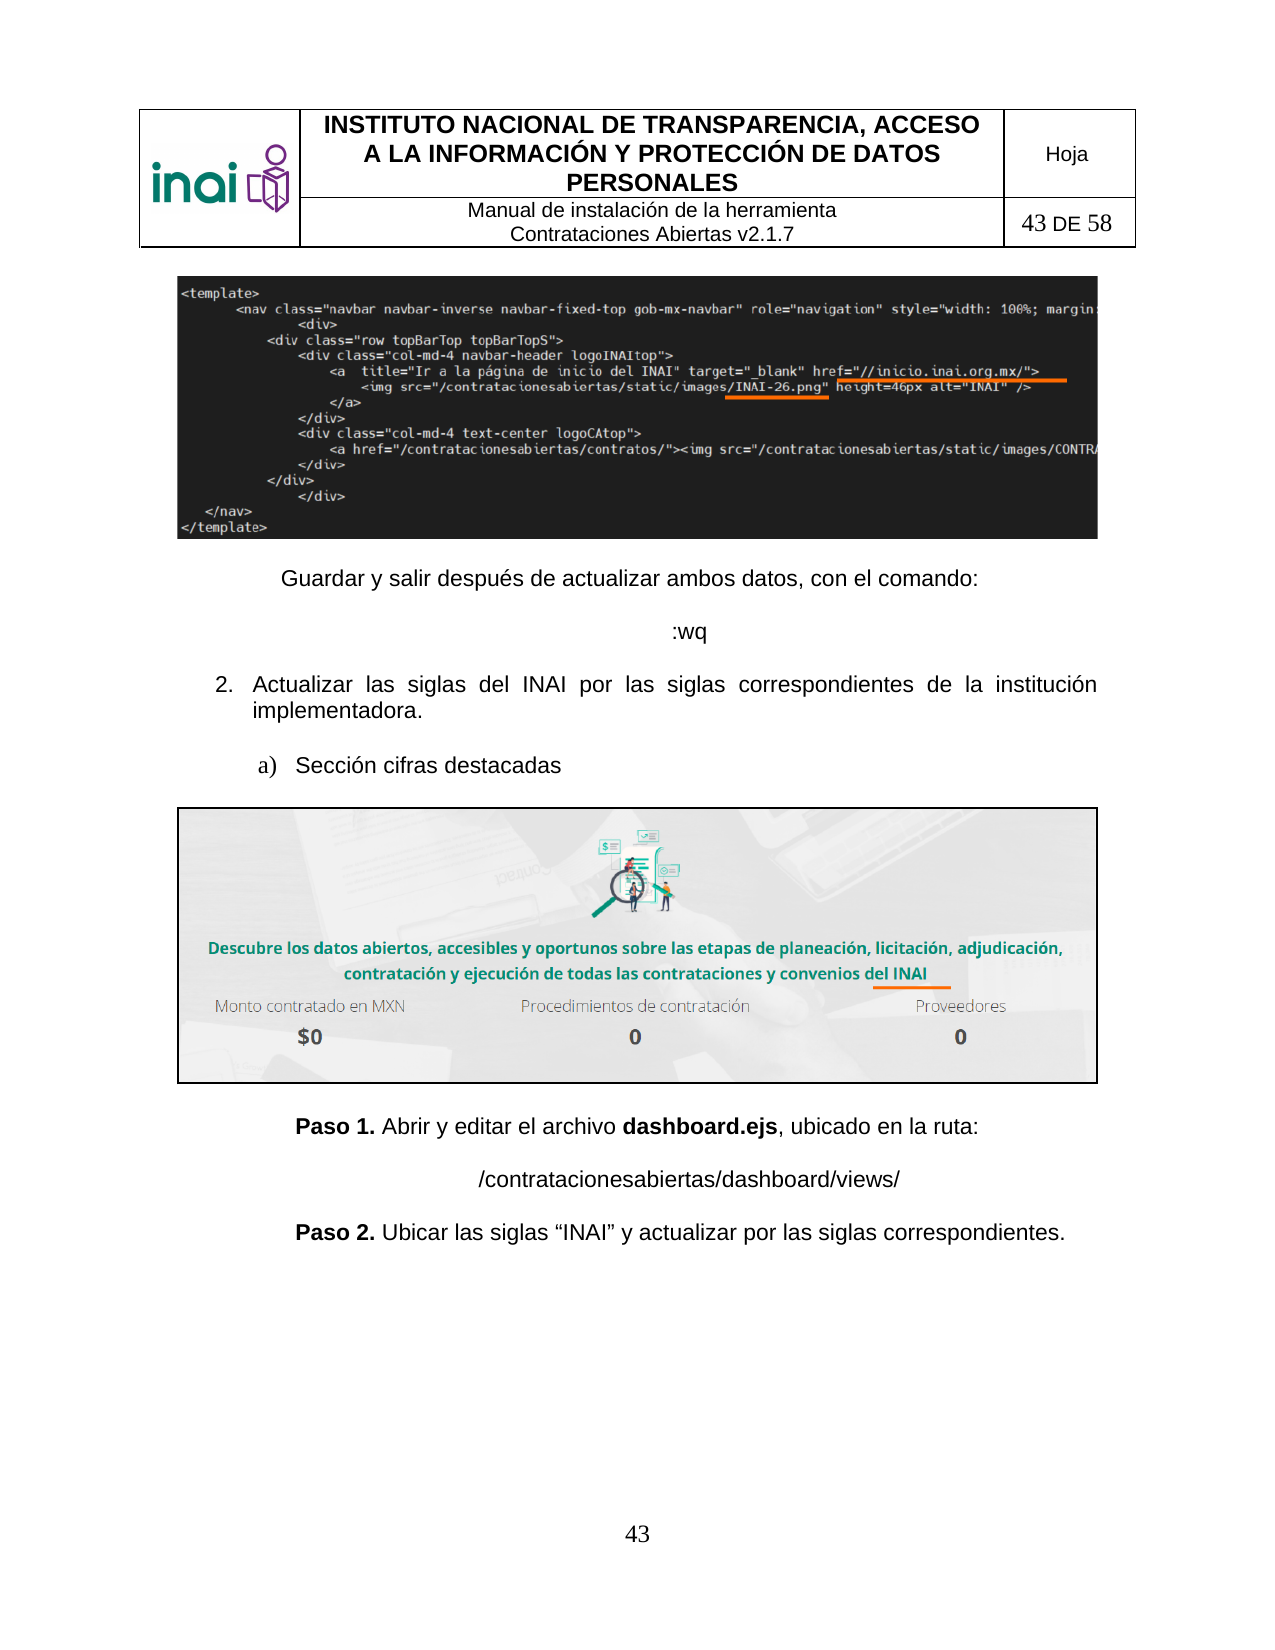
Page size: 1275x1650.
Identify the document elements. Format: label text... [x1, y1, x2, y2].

text Paso 2. Ubicar las siglas “INAI” y actualizar por las siglas correspondientes. [295, 1218, 1098, 1245]
list Sección cifras destacadas [258, 750, 1098, 778]
text :wq [281, 618, 1098, 644]
text Paso 1. Abrir y editar el archivo dashboard.ejs, ubicado en la ruta: [295, 1113, 1098, 1139]
list Actualizar las siglas del INAI por las siglas correspondientes de la institución implementadora. [215, 671, 1098, 723]
text /contratacionesabiertas/dashboard/views/ [281, 1166, 1098, 1192]
text Guardar y salir después de actualizar ambos datos, con el comando: [281, 565, 1098, 592]
picture [179, 809, 1096, 1082]
picture [150, 143, 294, 214]
picture [177, 276, 1098, 539]
